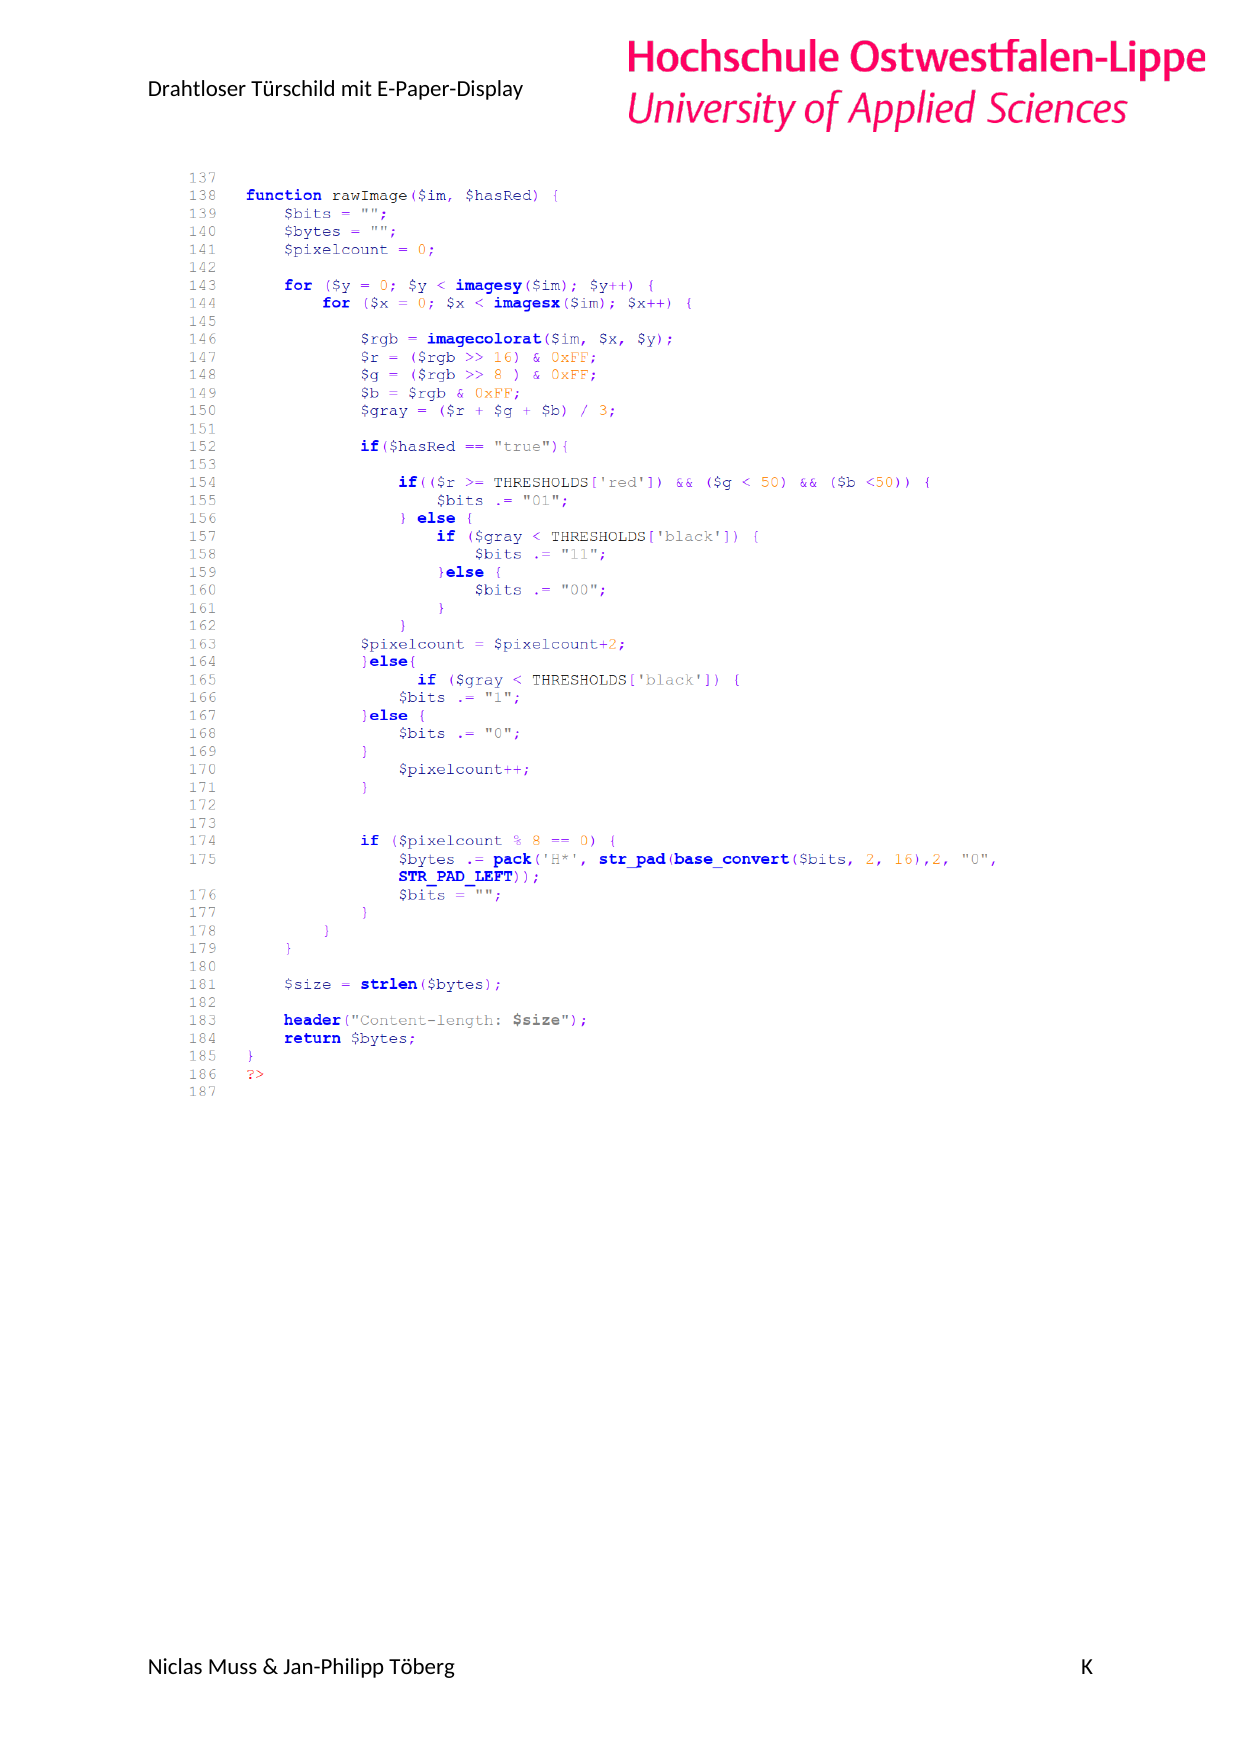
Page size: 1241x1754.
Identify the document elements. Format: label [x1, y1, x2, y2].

picture [629, 39, 1205, 132]
picture [147, 147, 1093, 1485]
